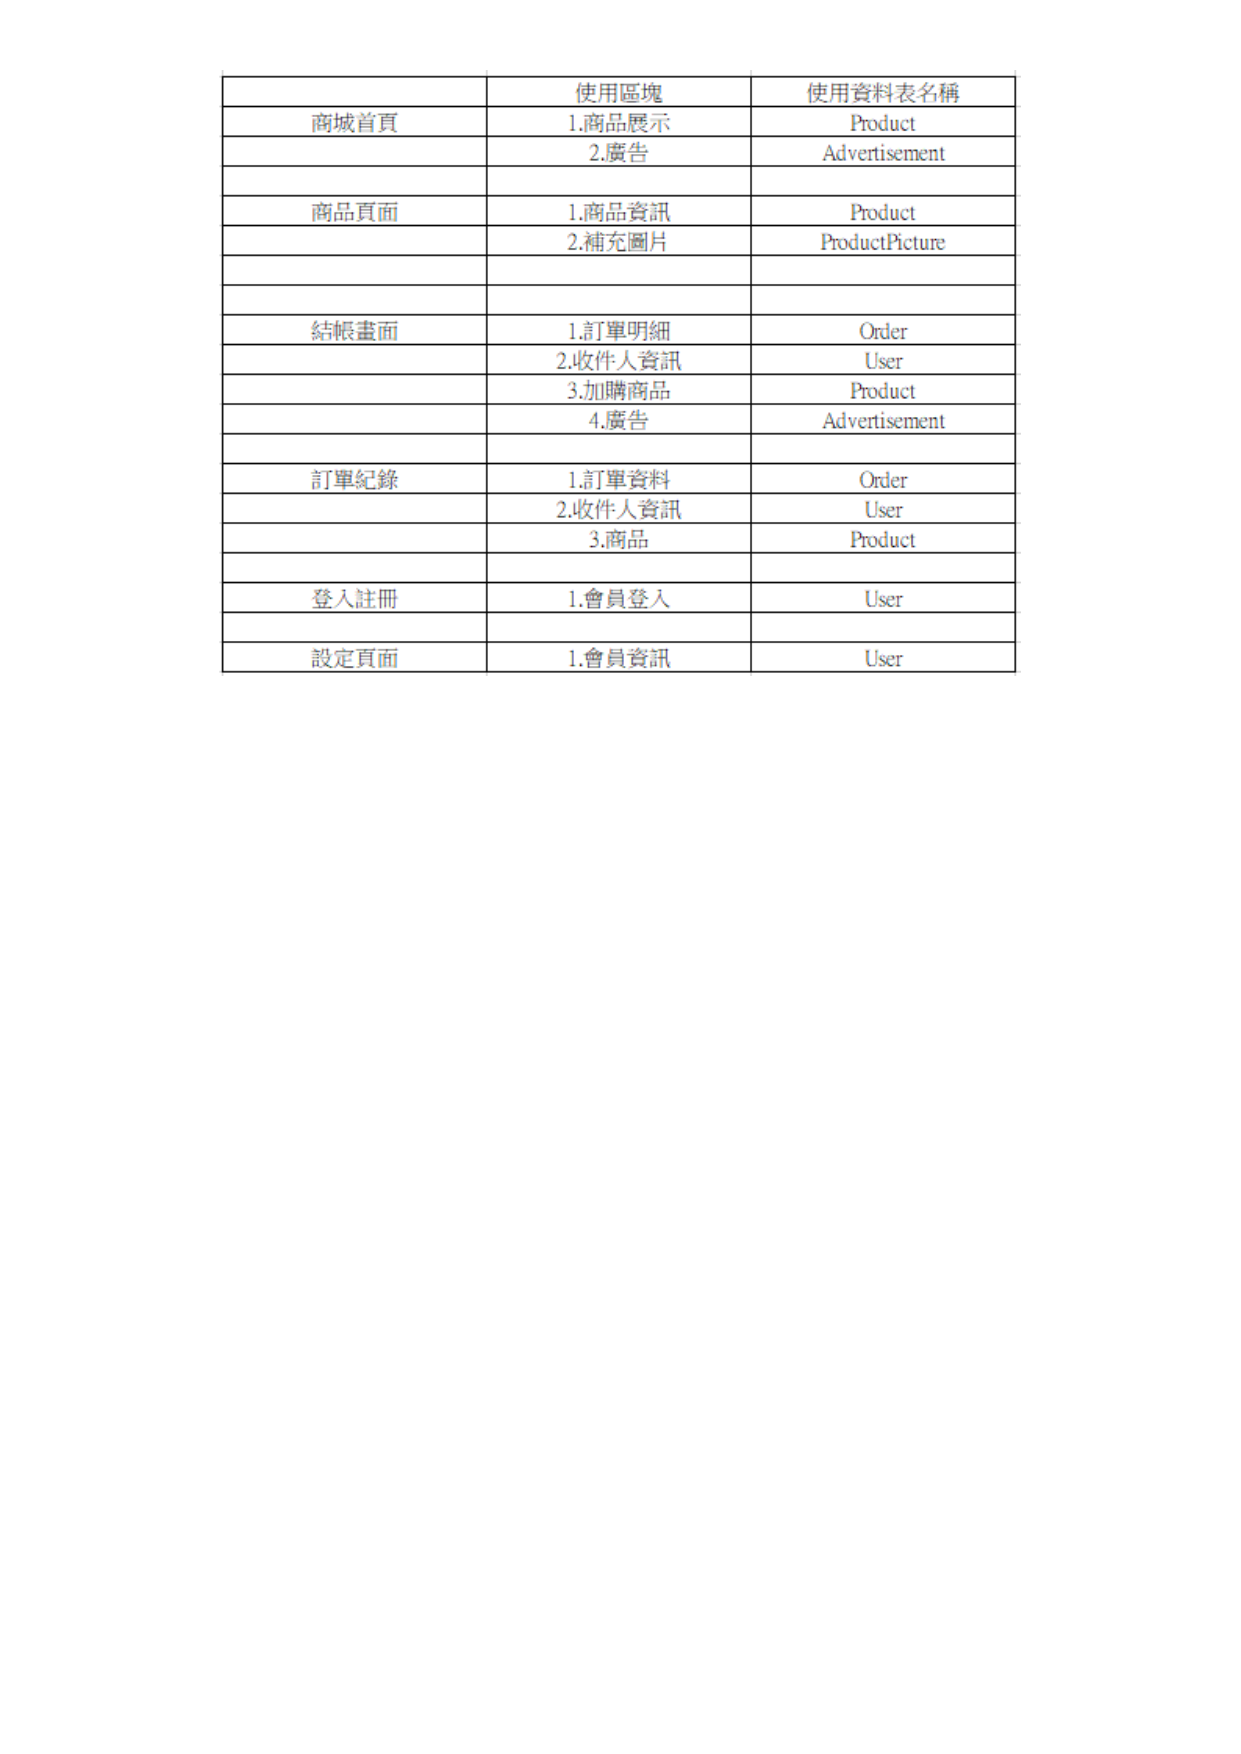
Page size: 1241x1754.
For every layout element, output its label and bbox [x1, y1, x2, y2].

picture [219, 70, 1021, 676]
